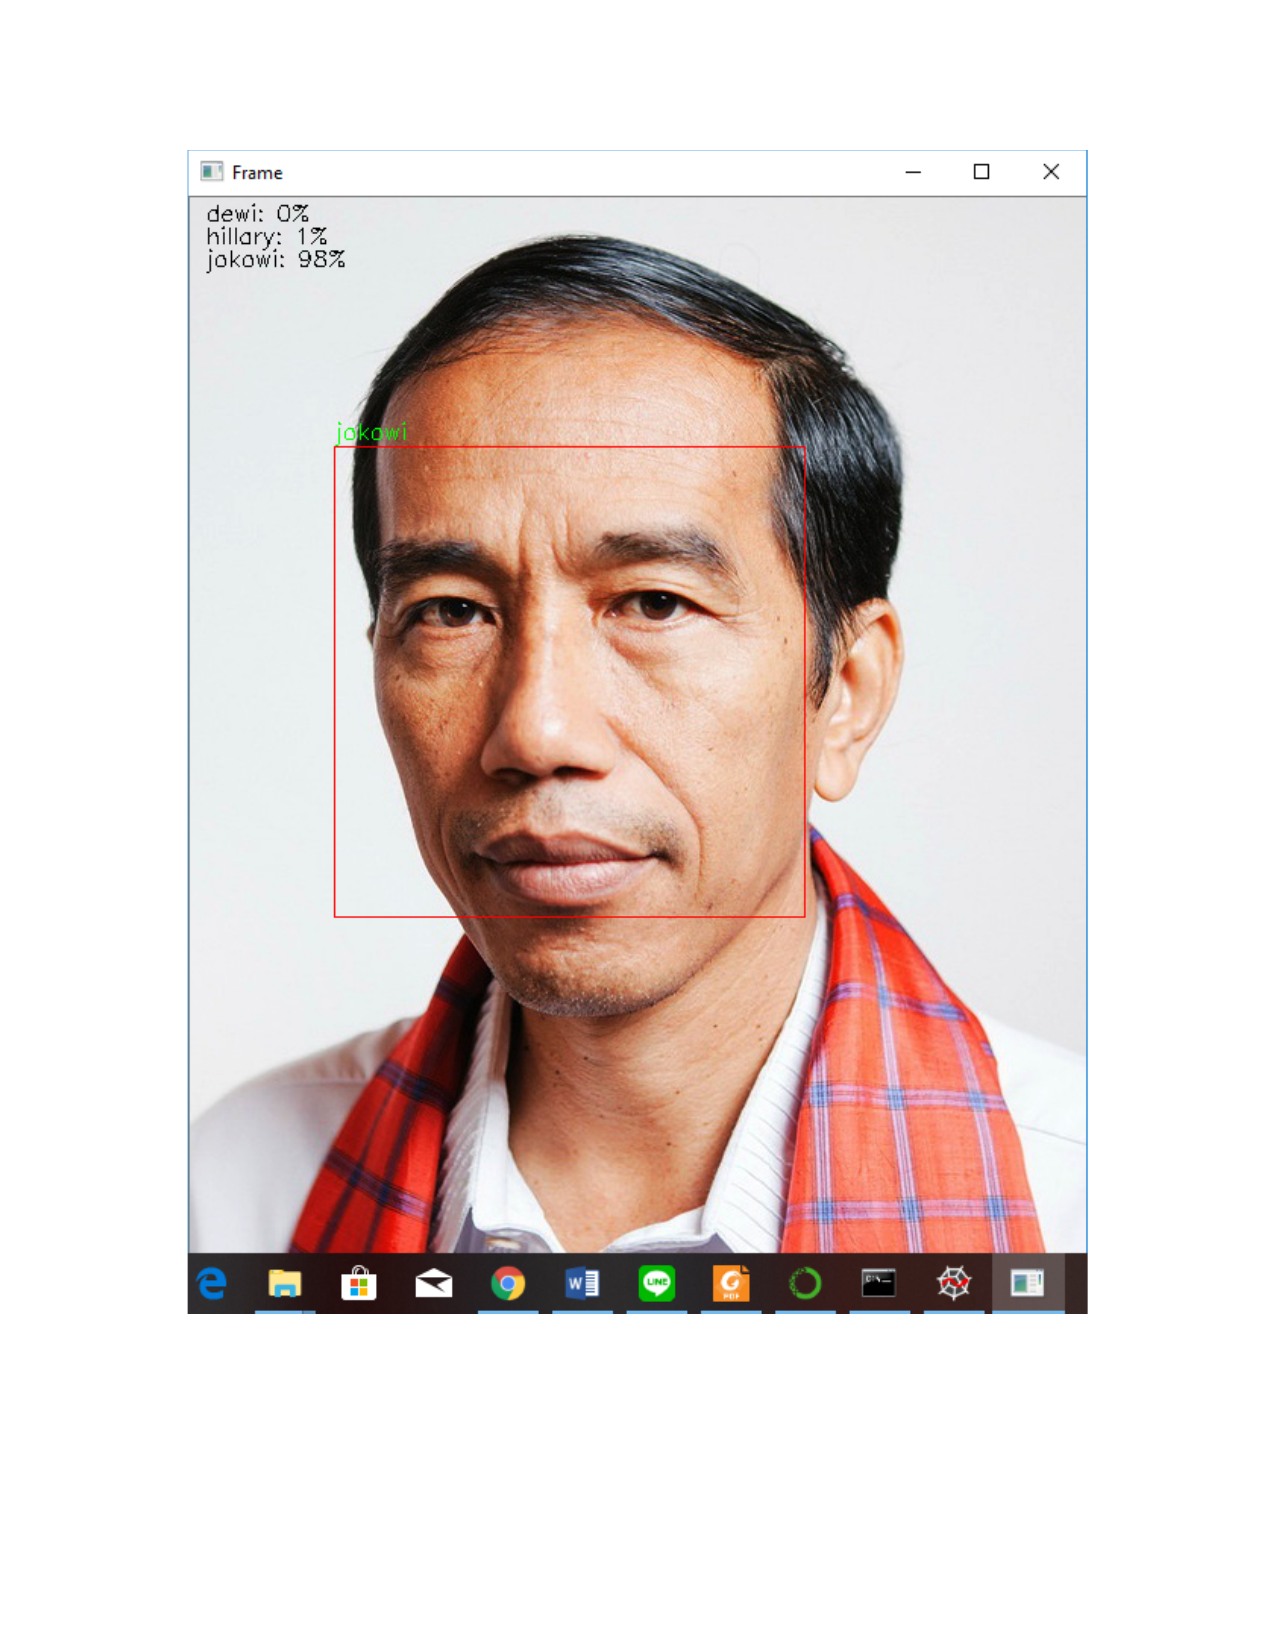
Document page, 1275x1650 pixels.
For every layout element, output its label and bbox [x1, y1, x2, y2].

picture [187, 150, 1088, 1314]
